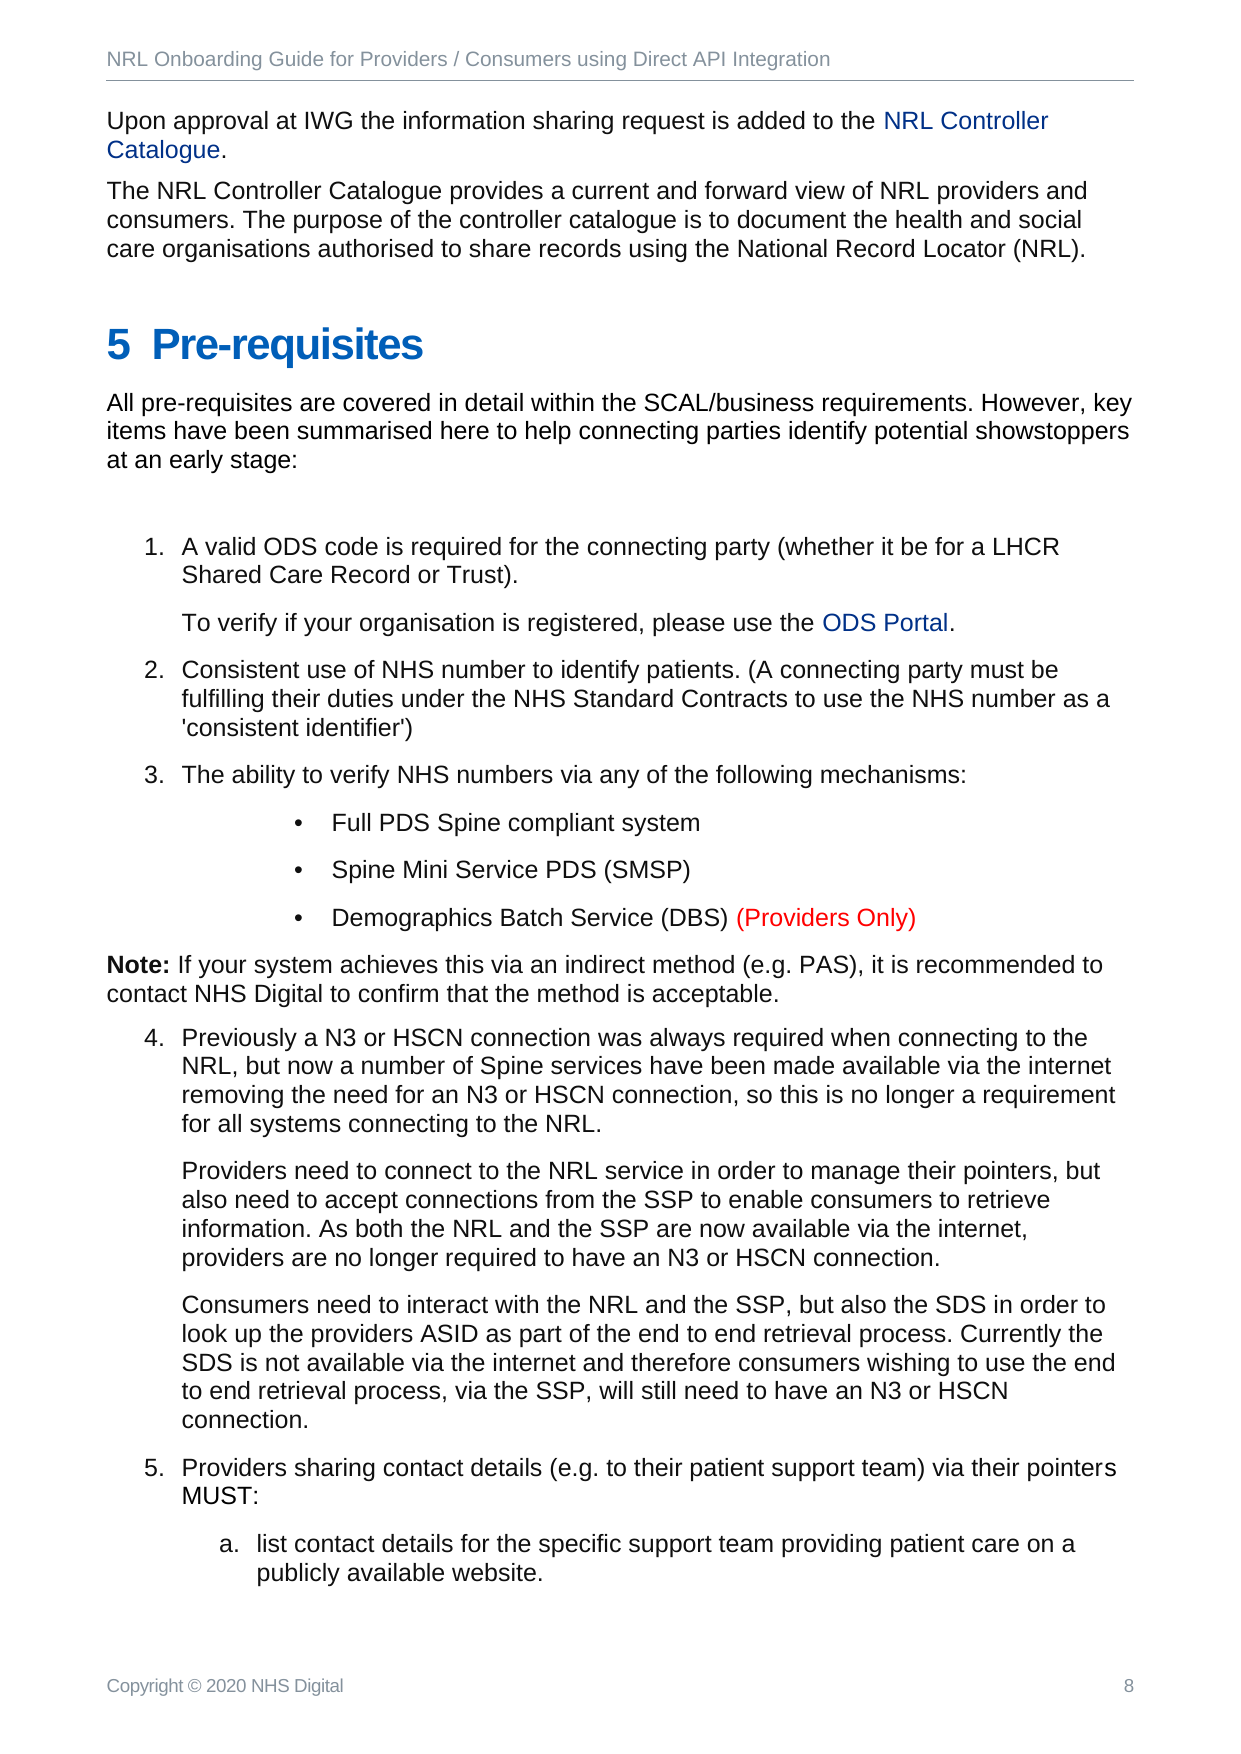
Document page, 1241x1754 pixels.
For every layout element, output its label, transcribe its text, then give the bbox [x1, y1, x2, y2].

list Providers sharing contact details (e.g. to their patient support team) via their pointers MUST: [144, 1452, 1134, 1510]
list Consistent use of NHS number to identify patients. (A connecting party must be fulfilling their duties under the NHS Standard Contracts to use the NHS number as a 'consistent identifier') [144, 655, 1134, 742]
list To verify if your organisation is registered, please use the ODS Portal. [181, 608, 1134, 637]
subtitle Pre-requisites [106, 318, 1134, 369]
text The NRL Controller Catalogue provides a current and forward view of NRL providers and consumers. The purpose of the controller catalogue is to document the health and social care organisations authorised to share records using the National Record Locator (NRL). [106, 176, 1134, 263]
list The ability to verify NHS numbers via any of the following mechanisms: [144, 760, 1134, 789]
list Demographics Batch Service (DBS) (Providers Only) [294, 903, 1134, 932]
list Full PDS Spine compliant system [294, 808, 1134, 837]
list Previously a N3 or HSCN connection was always required when connecting to the NRL, but now a number of Spine services have been made available via the internet removing the need for an N3 or HSCN connection, so this is no longer a requirement for all systems connecting to the NRL. [144, 1022, 1134, 1137]
list A valid ODS code is required for the connecting party (whether it be for a LHCR Shared Care Record or Trust). [144, 532, 1134, 589]
list Providers need to connect to the NRL service in order to manage their pointers, but also need to accept connections from the SSP to enable consumers to retrieve information. As both the NRL and the SSP are now available via the internet, providers are no longer required to have an N3 or HSCN connection. [181, 1156, 1134, 1271]
list list contact details for the specific support team providing patient care on a publicly available website. [219, 1529, 1134, 1586]
text Note: If your system achieves this via an indirect method (e.g. PAS), it is recommended to contact NHS Digital to confirm that the method is acceptable. [106, 950, 1134, 1008]
list Consumers need to interact with the NRL and the SSP, but also the SDS in order to look up the providers ASID as part of the end to end retrieval process. Currently the SDS is not available via the internet and therefore consumers wishing to use the end to end retrieval process, via the SSP, will still need to have an N3 or HSCN connection. [181, 1290, 1134, 1434]
text All pre-requisites are covered in detail within the SCAL/business requirements. However, key items have been summarised here to help connecting parties identify potential showstoppers at an early stage: [106, 387, 1134, 474]
text Upon approval at IWG the information sharing request is added to the NRL Controller Catalogue. [106, 106, 1134, 164]
list Spine Mini Service PDS (SMSP) [294, 855, 1134, 884]
